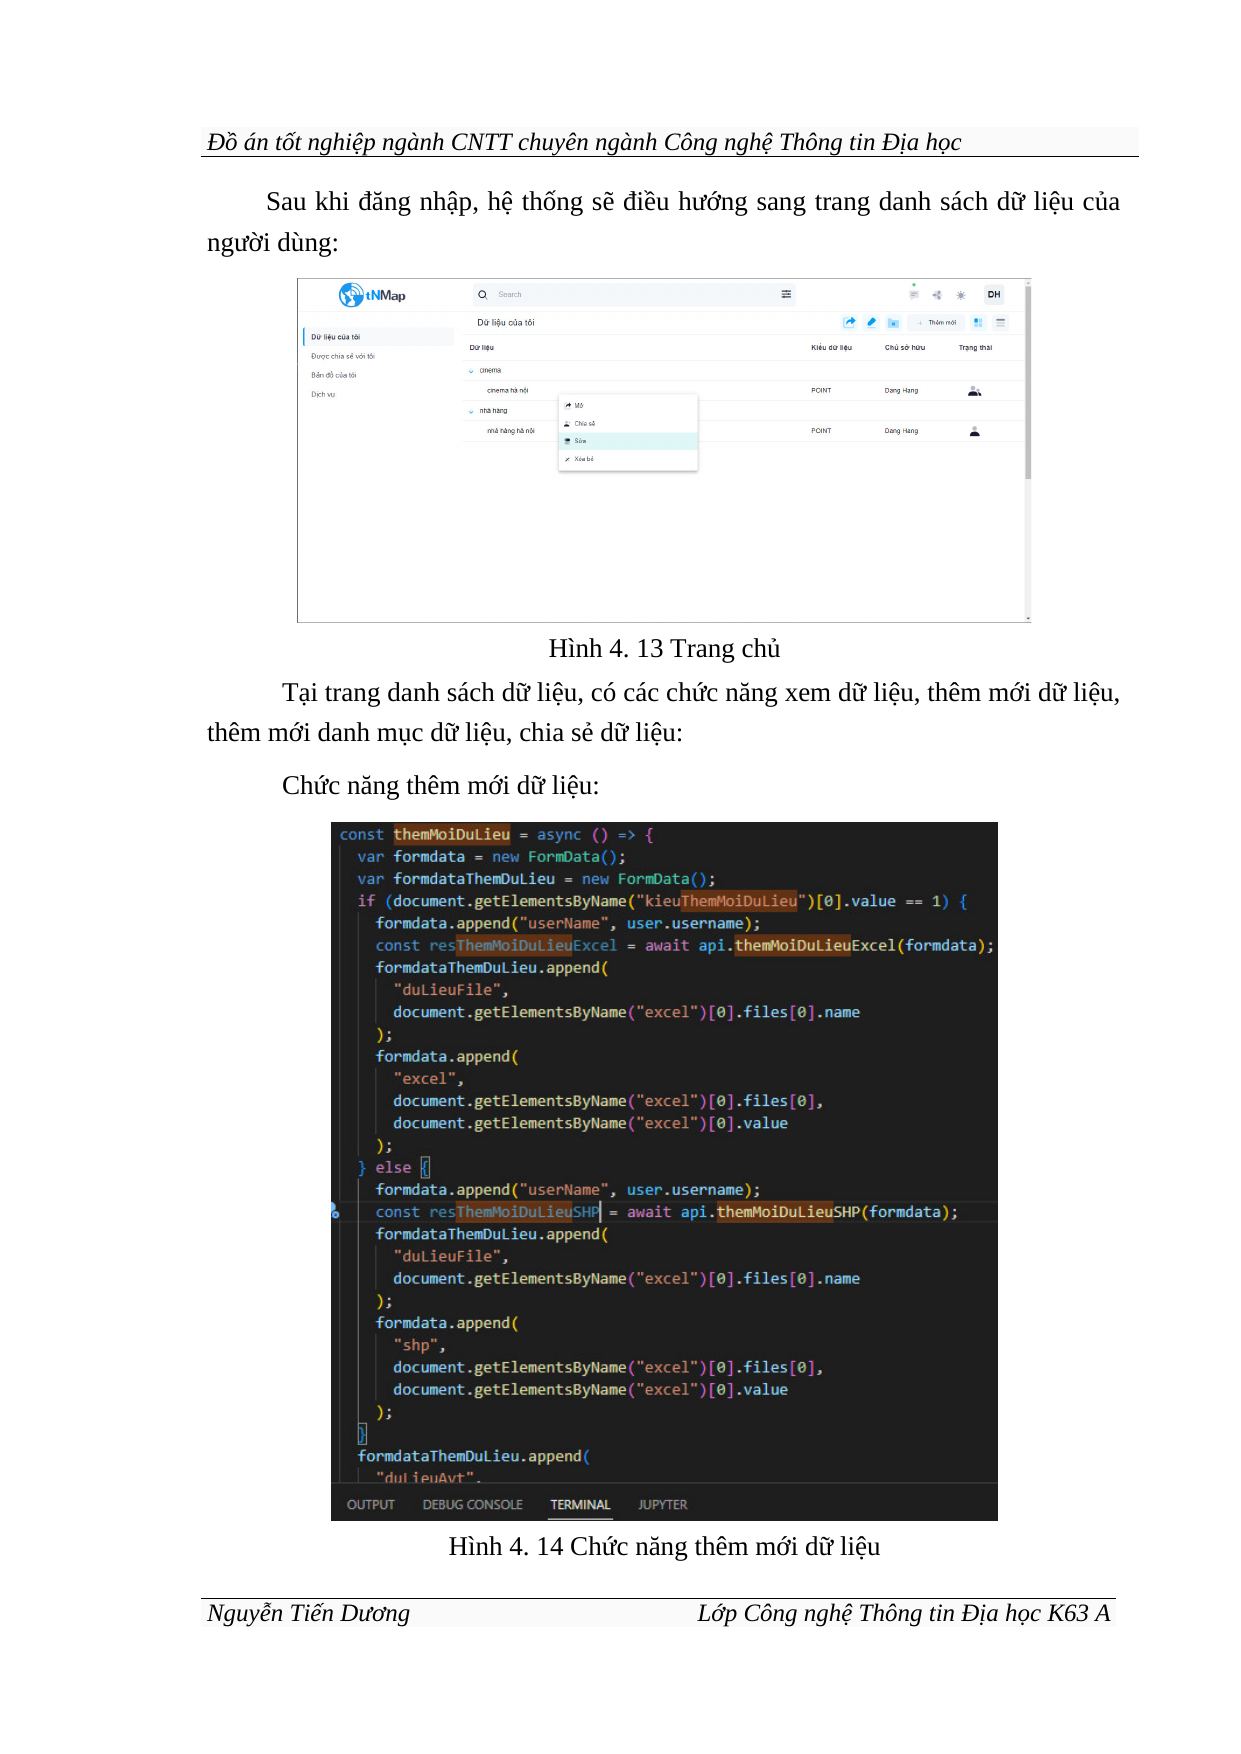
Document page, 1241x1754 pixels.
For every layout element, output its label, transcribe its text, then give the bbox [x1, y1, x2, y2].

picture [331, 822, 998, 1521]
text Tại trang danh sách dữ liệu, có các chức năng xem dữ liệu, thêm mới dữ liệu, thêm mới danh mục dữ liệu, chia sẻ dữ liệu: [207, 676, 1122, 747]
text Chức năng thêm mới dữ liệu: [207, 769, 1122, 800]
text Sau khi đăng nhập, hệ thống sẽ điều hướng sang trang danh sách dữ liệu của người dùng: [207, 185, 1122, 257]
picture [297, 278, 1032, 623]
